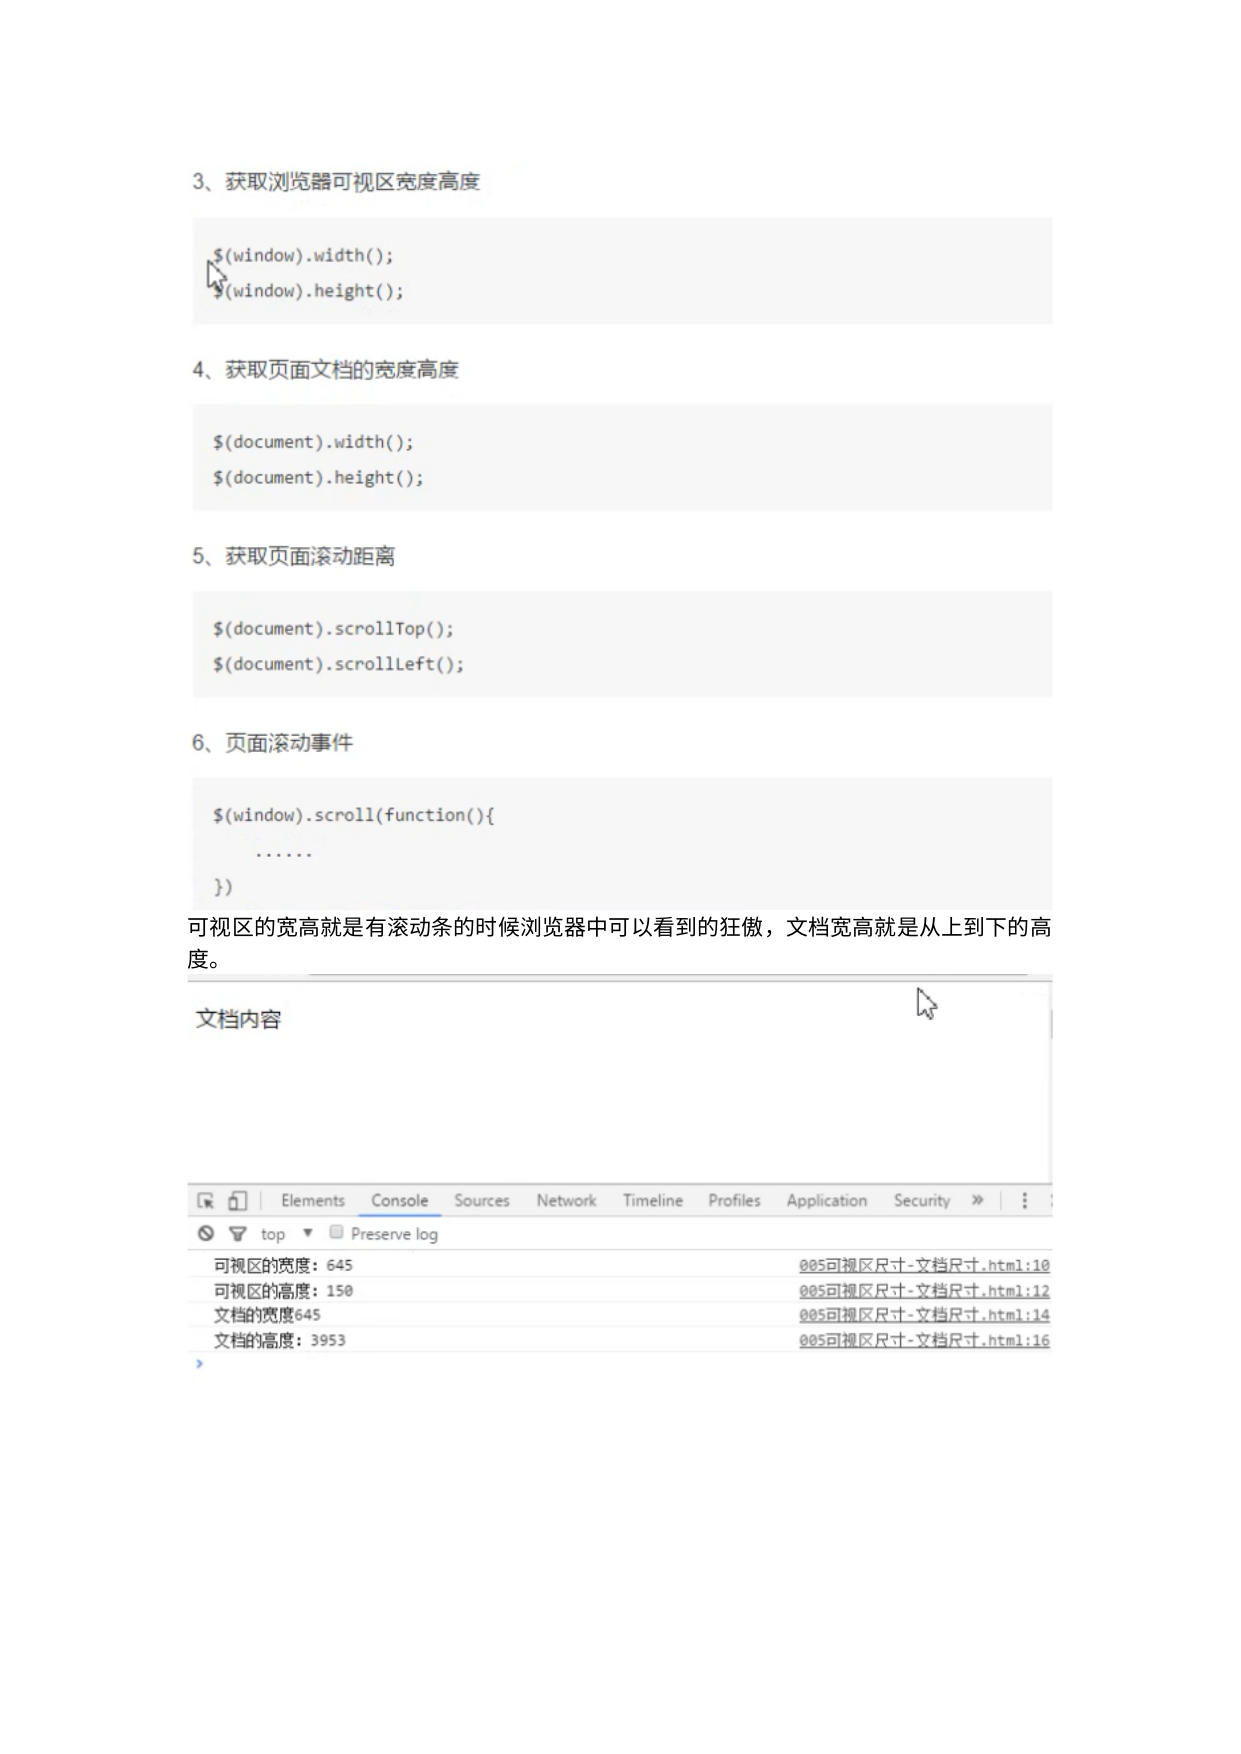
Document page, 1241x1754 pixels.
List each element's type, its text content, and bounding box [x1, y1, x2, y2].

text 可视区的宽高就是有滚动条的时候浏览器中可以看到的狂傲，文档宽高就是从上到下的高度。 [187, 910, 1053, 974]
picture [187, 974, 1053, 1401]
picture [187, 162, 1053, 910]
